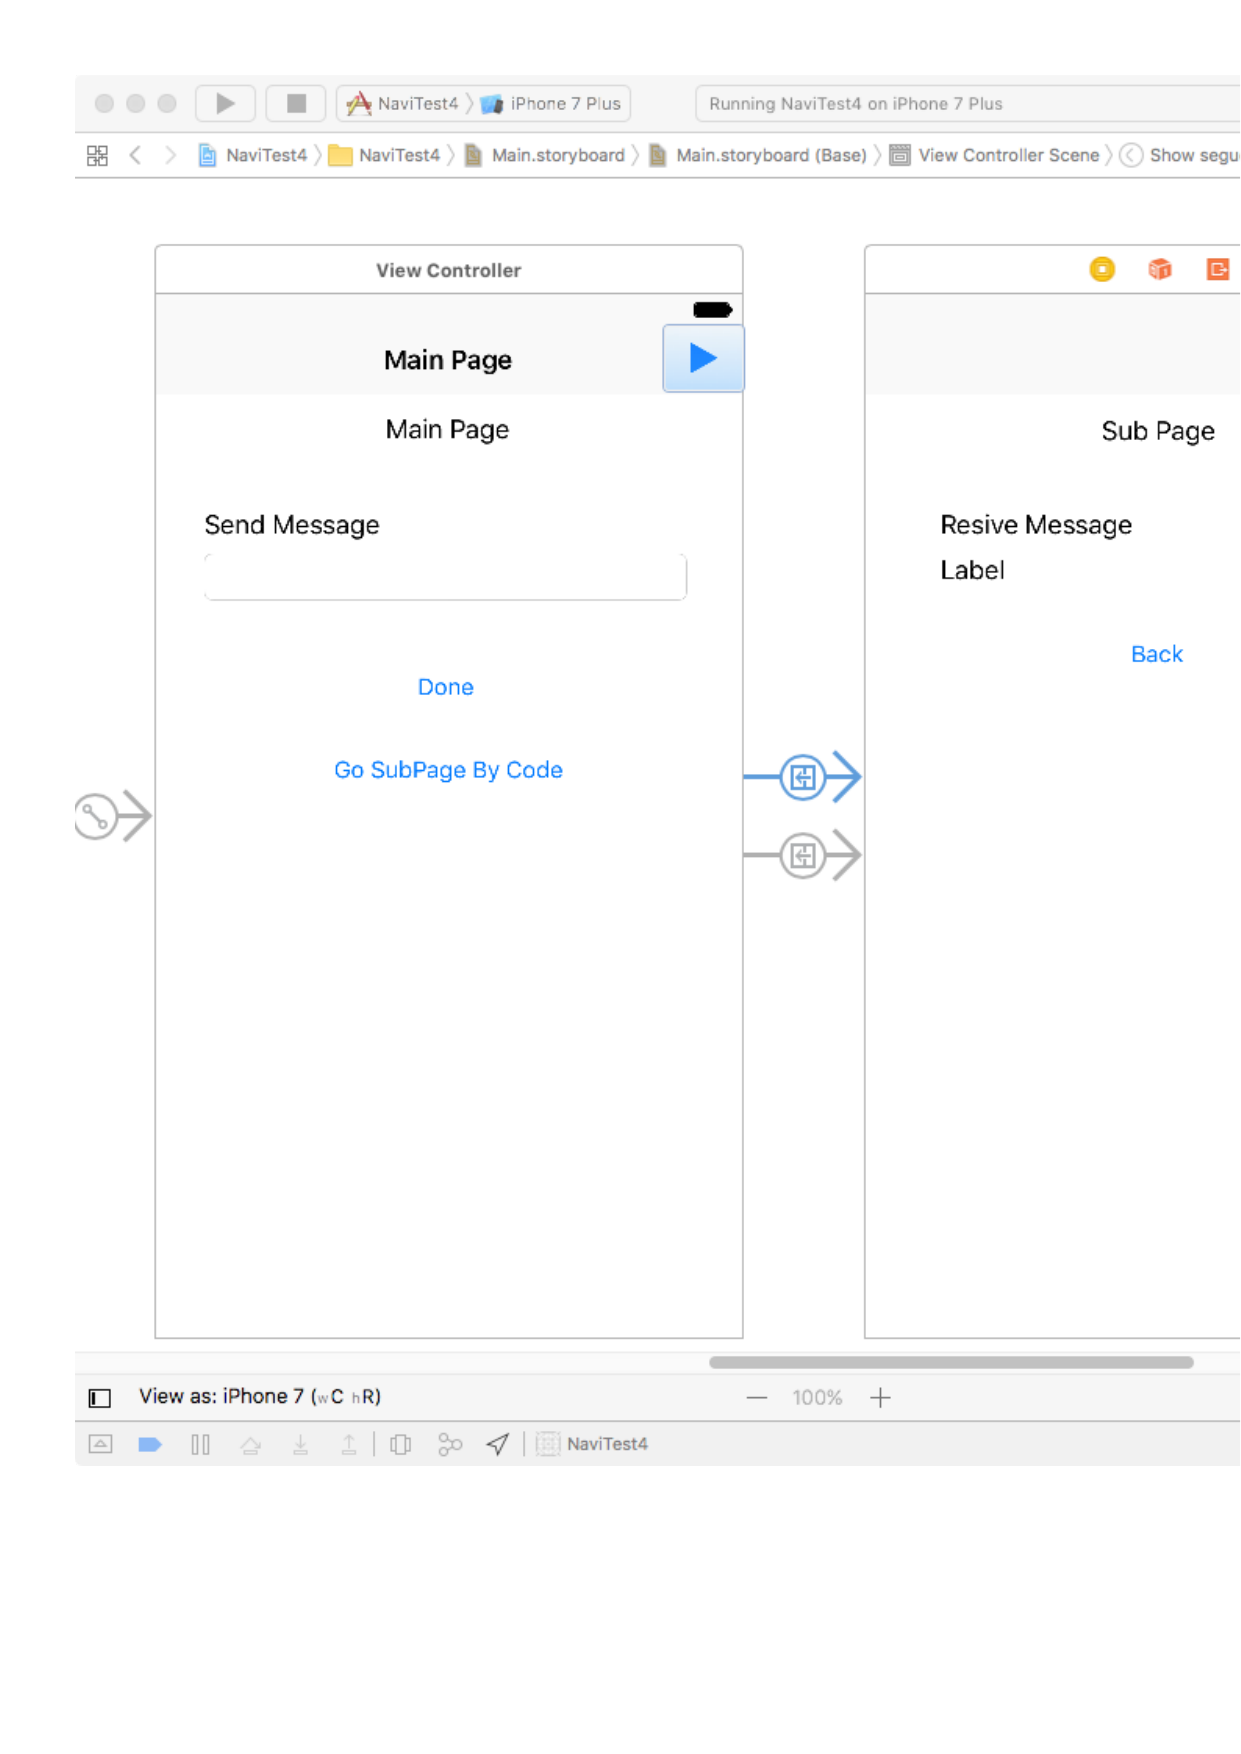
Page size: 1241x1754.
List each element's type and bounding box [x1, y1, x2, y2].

picture [75, 75, 1241, 1466]
